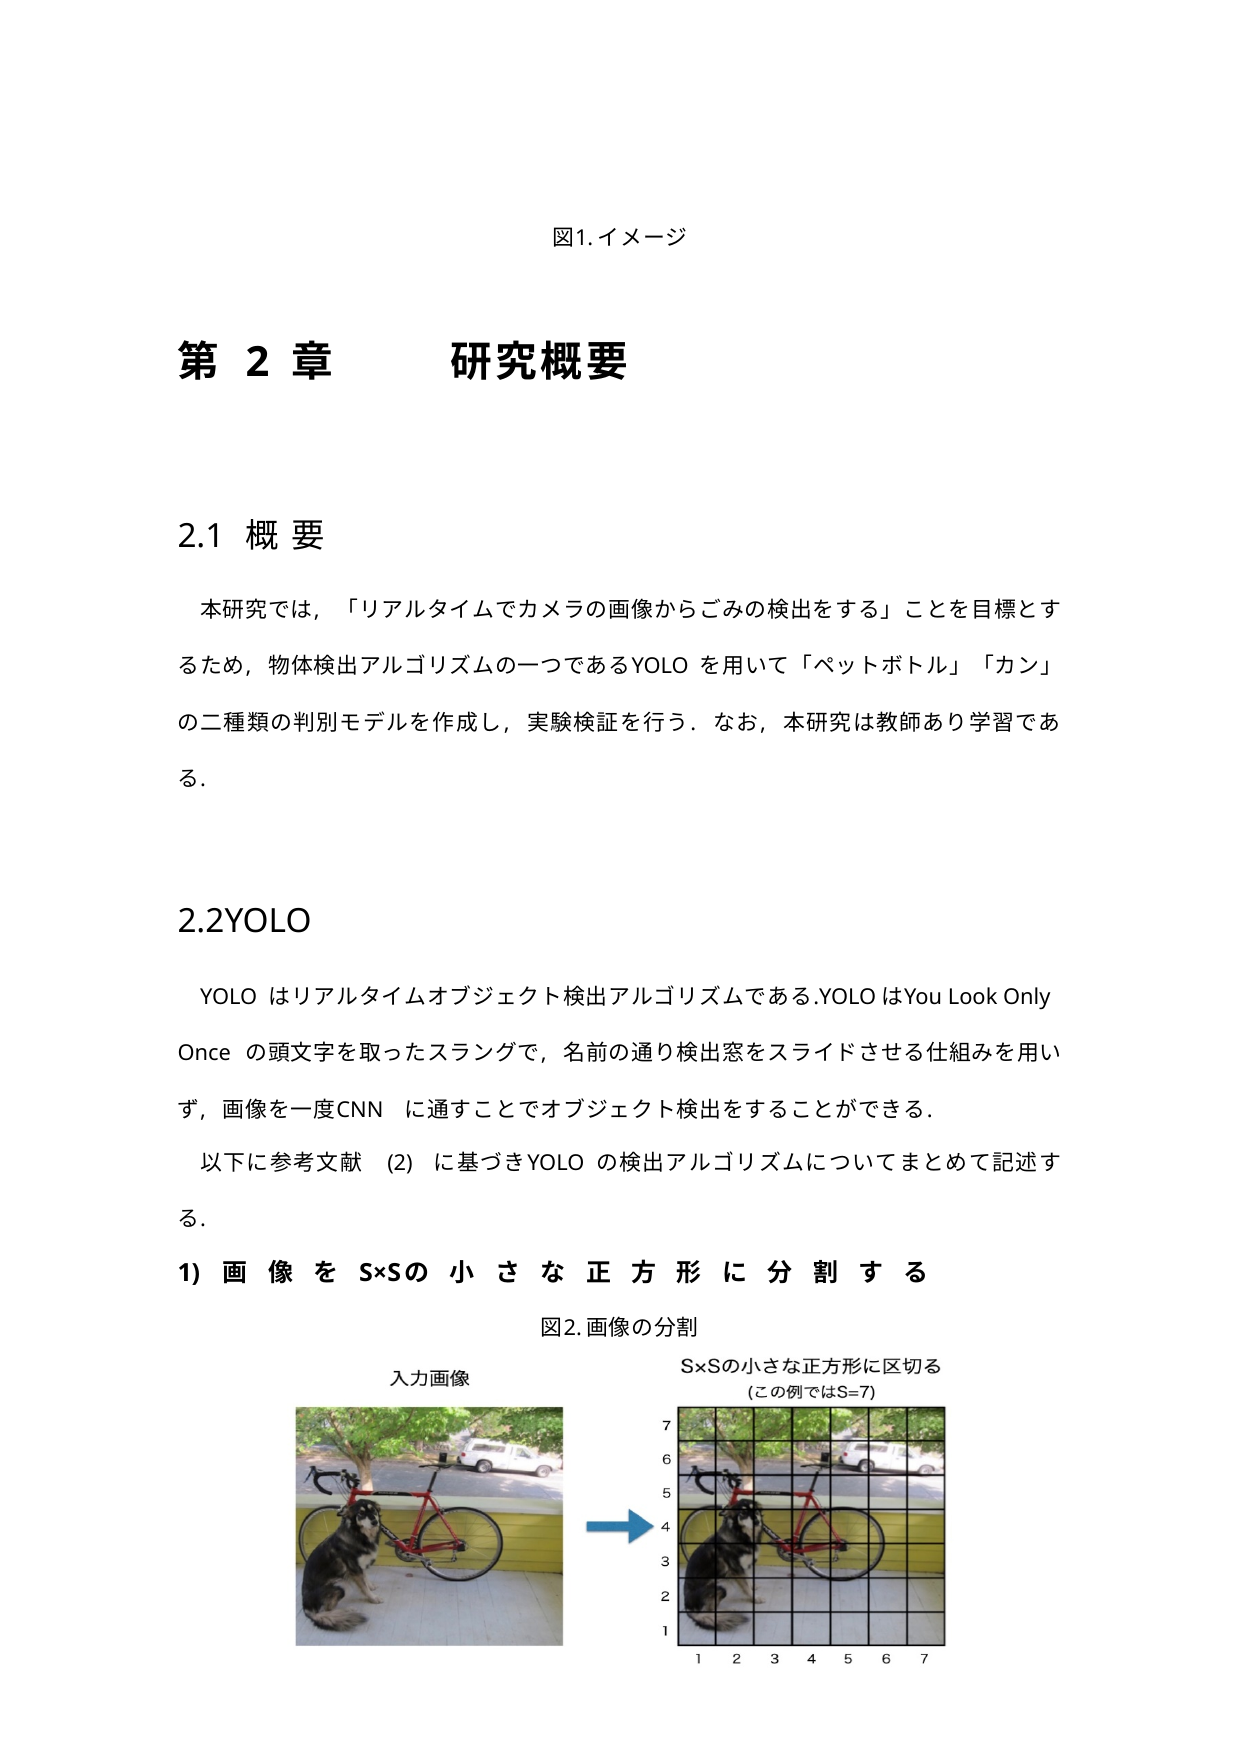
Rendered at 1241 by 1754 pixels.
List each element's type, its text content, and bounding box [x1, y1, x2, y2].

text 本研究では,「リアルタイムでカメラの画像からごみの検出をする」ことを目標とするため,物体検出アルゴリズムの一つであるYOLOを用いて「ペットボトル」「カン」の二種類の判別モデルを作成し,実験検証を行う.なお,本研究は教師あり学習である. [177, 589, 1063, 796]
picture [276, 1351, 964, 1670]
text YOLOはリアルタイムオブジェクト検出アルゴリズムである.YOLOはYou Look Only Onceの頭文字を取ったスラングで,名前の通り検出窓をスライドさせる仕組みを用いず,画像を一度CNNに通すことでオブジェクト検出をすることができる. [177, 976, 1063, 1126]
text 図1.イメージ [177, 217, 1063, 254]
subtitle 研究概要 [177, 322, 1063, 397]
text 以下に参考文献 (2) に基づきYOLOの検出アルゴリズムについてまとめて記述する. [177, 1142, 1063, 1236]
subtitle 2.2YOLO [177, 882, 1063, 957]
text 図2.画像の分割 [177, 1307, 1063, 1345]
text 1)画像をS×Sの小さな正方形に分割する [177, 1252, 1063, 1289]
subtitle 2.1概要 [177, 496, 1063, 571]
